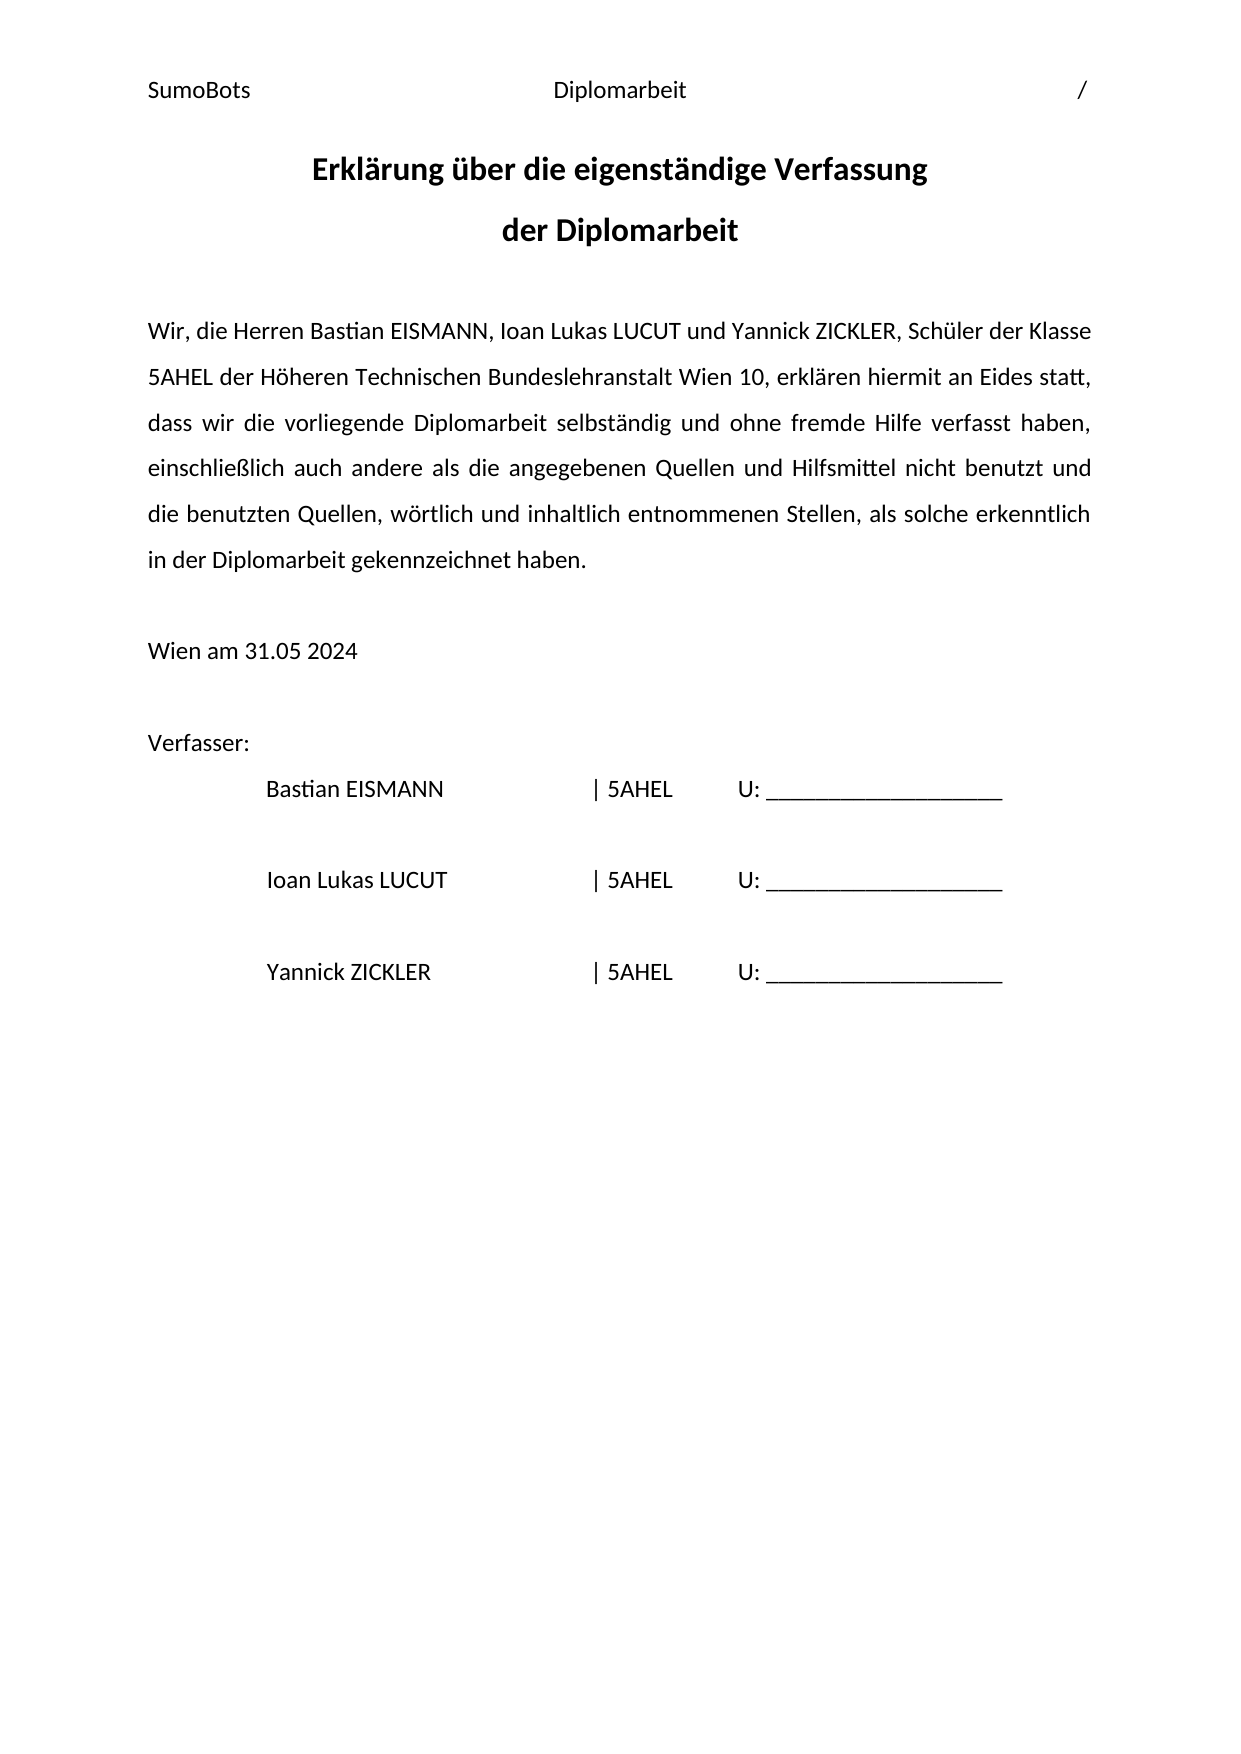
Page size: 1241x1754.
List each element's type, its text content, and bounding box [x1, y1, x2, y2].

text Wien am 31.05 2024 [148, 636, 1093, 666]
text Ioan Lukas LUCUT | 5AHEL U: ___________________ [148, 864, 1093, 895]
text Verfasser: [148, 727, 1093, 757]
text Erklärung über die eigenständige Verfassung [148, 148, 1093, 188]
text der Diplomarbeit [148, 209, 1093, 249]
text Bastian EISMANN | 5AHEL U: ___________________ [192, 773, 1093, 803]
text Wir, die Herren Bastian EISMANN, Ioan Lukas LUCUT und Yannick ZICKLER, Schüler der Klasse 5AHEL der Höheren Technischen Bundeslehranstalt Wien 10, erklären hiermit an Eides statt, dass wir die vorliegende Diplomarbeit selbständig und ohne fremde Hilfe verfasst haben, einschließlich auch andere als die angegebenen Quellen und Hilfsmittel nicht benutzt und die benutzten Quellen, wörtlich und inhaltlich entnommenen Stellen, als solche erkenntlich in der Diplomarbeit gekennzeichnet haben. [148, 315, 1093, 574]
text Yannick ZICKLER | 5AHEL U: ___________________ [148, 956, 1093, 986]
